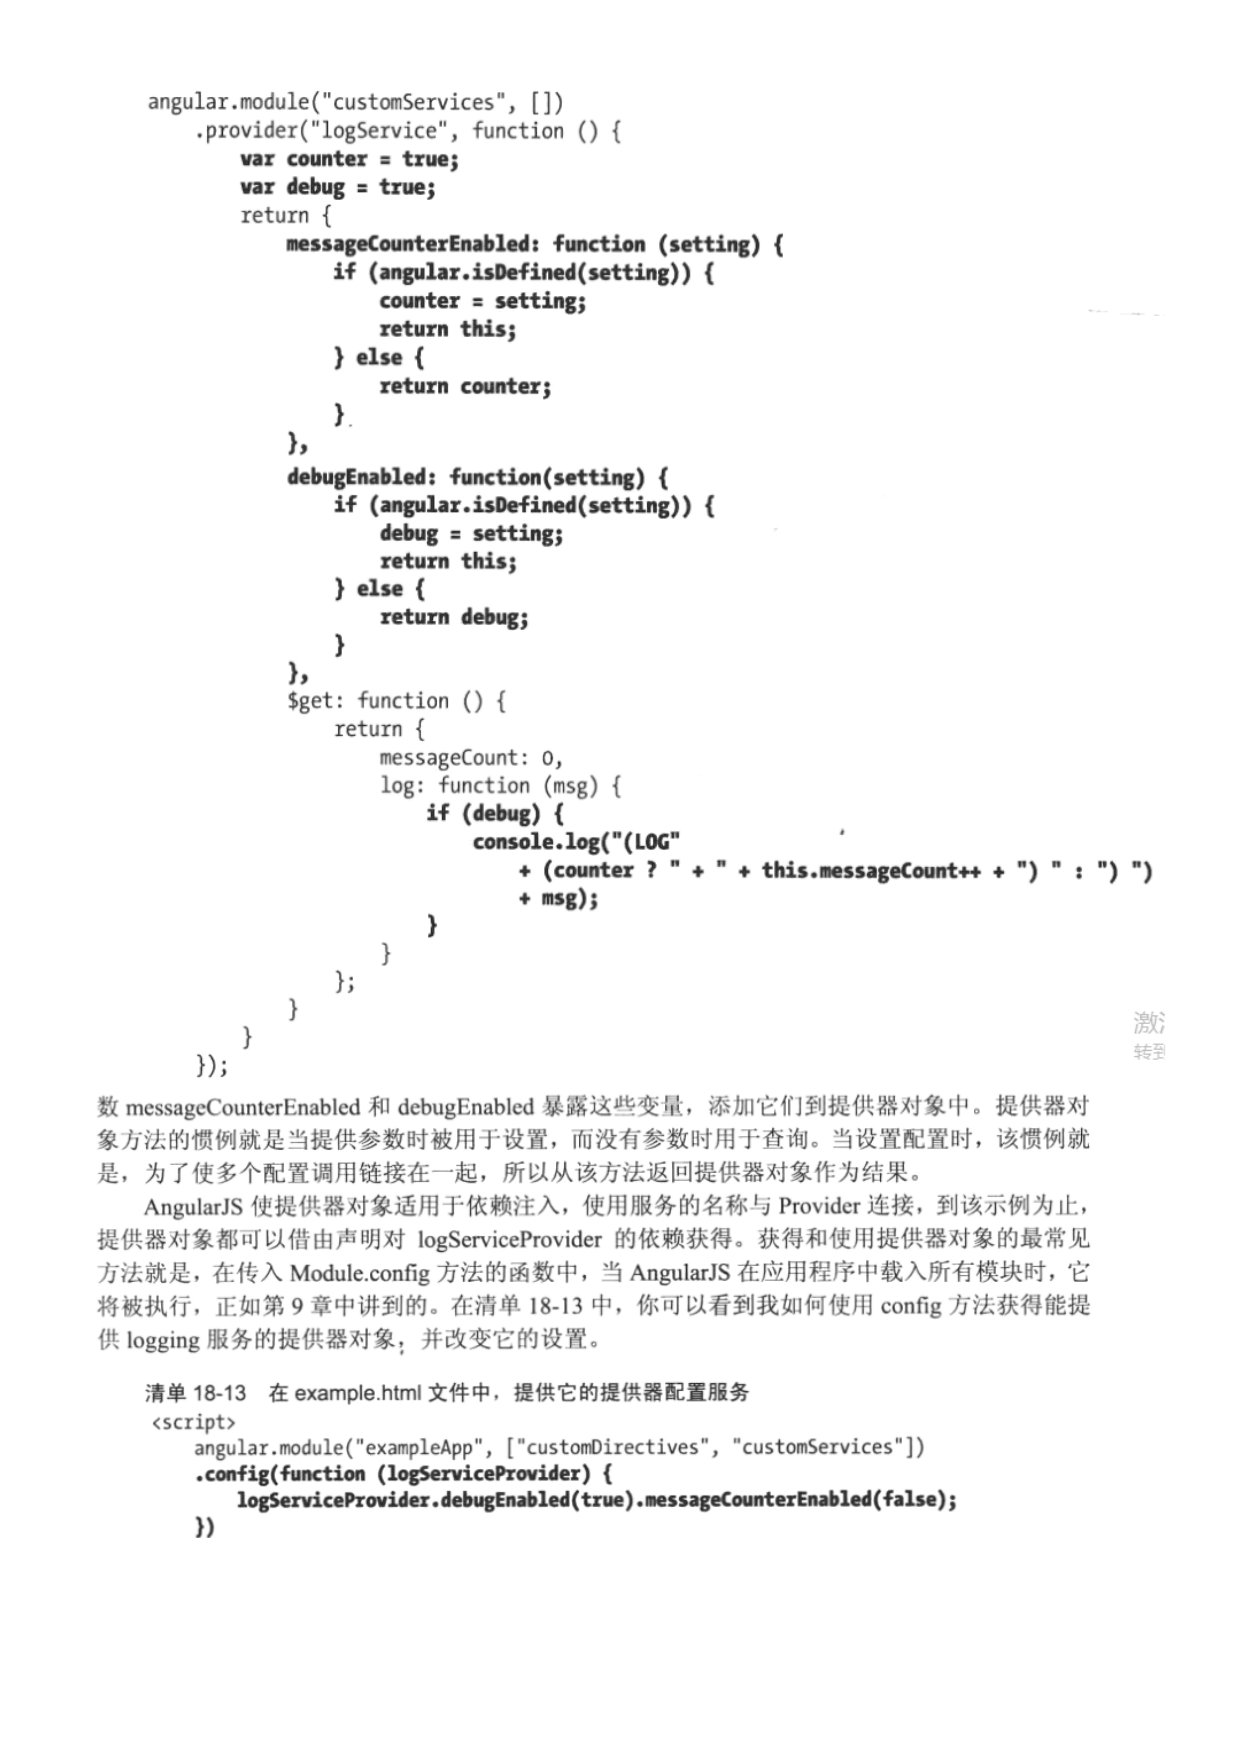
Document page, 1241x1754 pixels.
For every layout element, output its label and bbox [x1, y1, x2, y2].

picture [75, 80, 1166, 1087]
picture [75, 1088, 1166, 1538]
